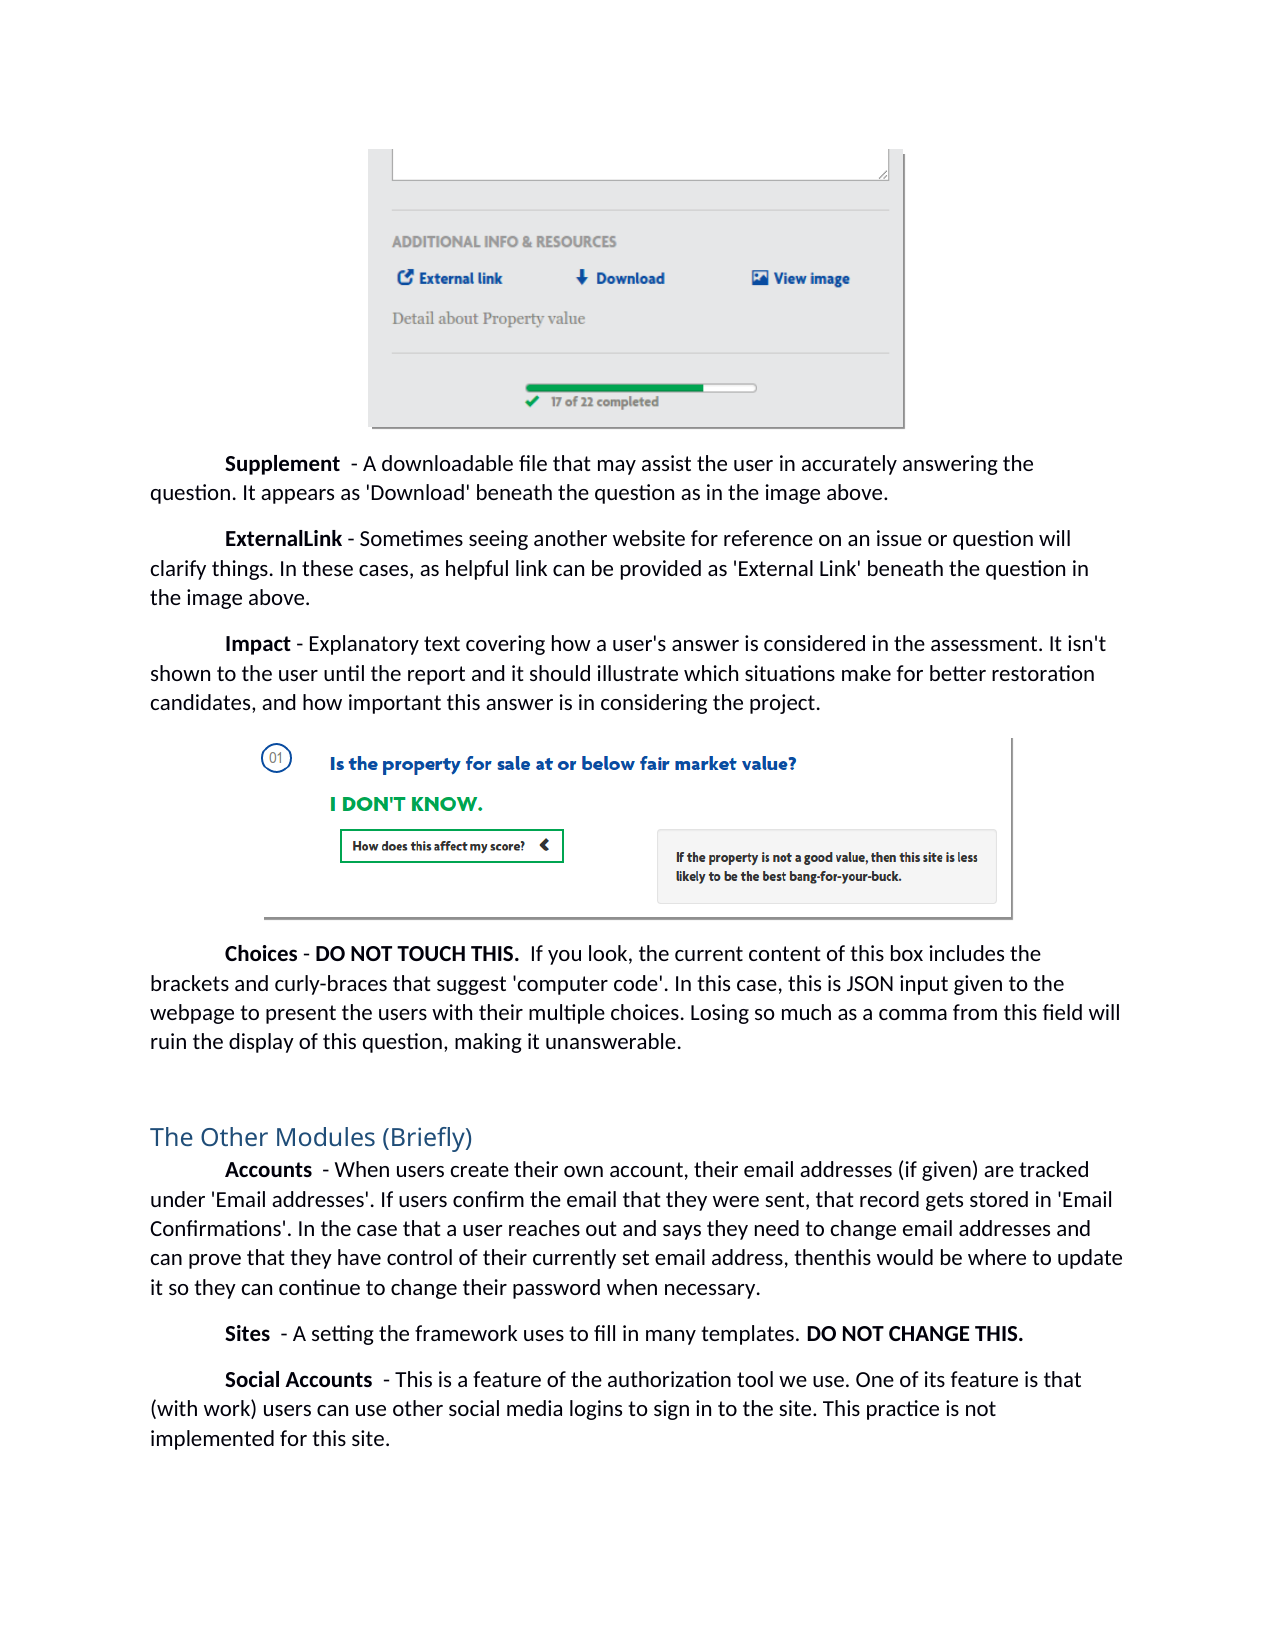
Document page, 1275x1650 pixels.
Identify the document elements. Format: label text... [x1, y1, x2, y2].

text Accounts - When users create their own account, their email addresses (if given) are tracked under 'Email addresses'. If users confirm the email that they were sent, that record gets stored in 'Email Confirmations'. In the case that a user reaches out and says they need to change email addresses and can prove that they have control of their currently set email address, thenthis would be where to update it so they can continue to change their password when necessary. [150, 1155, 1125, 1301]
text ExternalLink - Sometimes seeing another website for reference on an issue or question will clarify things. In these cases, as helpful link can be provided as 'External Link' beneath the question in the image above. [150, 524, 1125, 611]
text Social Accounts - This is a feature of the authorization tool we use. One of its feature is that (with work) users can use other social media logins to sign in to the site. This practice is not implemented for this site. [150, 1365, 1125, 1452]
text Choices - DO NOT TOUCH THIS. If you look, the current content of this box includes the brackets and curly-braces that suggest 'computer code'. In this case, this is JSON input given to the webpage to present the users with their multiple choices. Losing so much as a comma from this field will ruin the display of this question, making it unanswerable. [150, 939, 1125, 1056]
text Impact - Explanatory text covering how a user's answer is considered in the assessment. It isn't shown to the user until the report and it should illustrate which situations make for better restoration candidates, and how important this answer is in considering the project. [150, 629, 1125, 716]
text Sites - A setting the framework uses to fill in many templates. DO NOT CHANGE THIS. [150, 1319, 1125, 1347]
text Supplement - A downloadable file that may assist the user in accurately answering the question. It appears as 'Download' beneath the question as in the image above. [150, 449, 1125, 507]
picture [368, 149, 903, 427]
picture [260, 734, 1011, 917]
subtitle The Other Modules (Briefly) [150, 1119, 1125, 1154]
